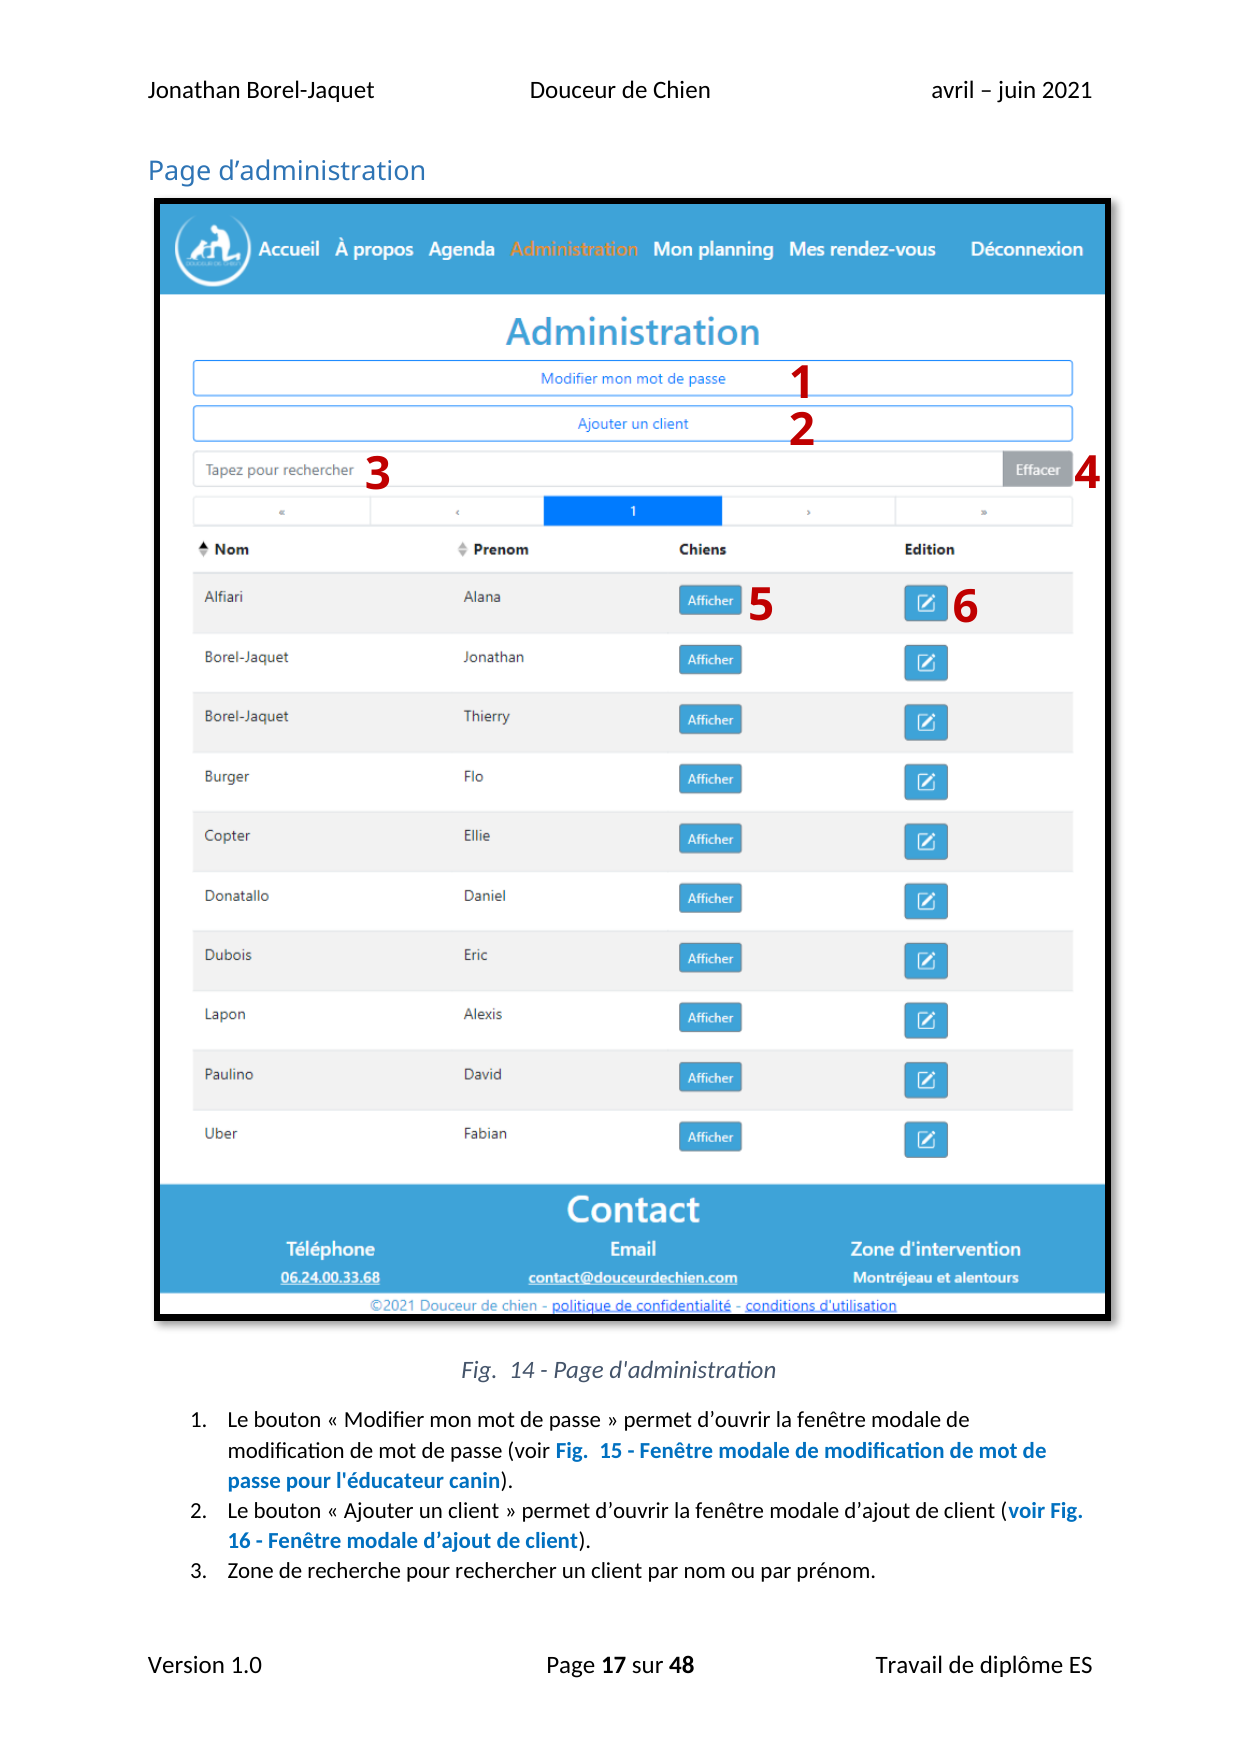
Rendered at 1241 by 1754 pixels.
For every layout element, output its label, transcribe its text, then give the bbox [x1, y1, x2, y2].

list Zone de recherche pour rechercher un client par nom ou par prénom. [190, 1557, 1093, 1585]
subtitle Page d’administration [148, 152, 1093, 189]
picture [160, 204, 1105, 1314]
list Le bouton « Ajouter un client » permet d’ouvrir la fenêtre modale d’ajout de client (voir Fig. 16 - Fenêtre modale d’ajout de client). [190, 1496, 1093, 1554]
list Le bouton « Modifier mon mot de passe » permet d’ouvrir la fenêtre modale de modification de mot de passe (voir Fig. 15 - Fenêtre modale de modification de mot de passe pour l'éducateur canin). [190, 1406, 1093, 1494]
text Fig. 14 - Page d'administration [148, 1354, 1093, 1385]
